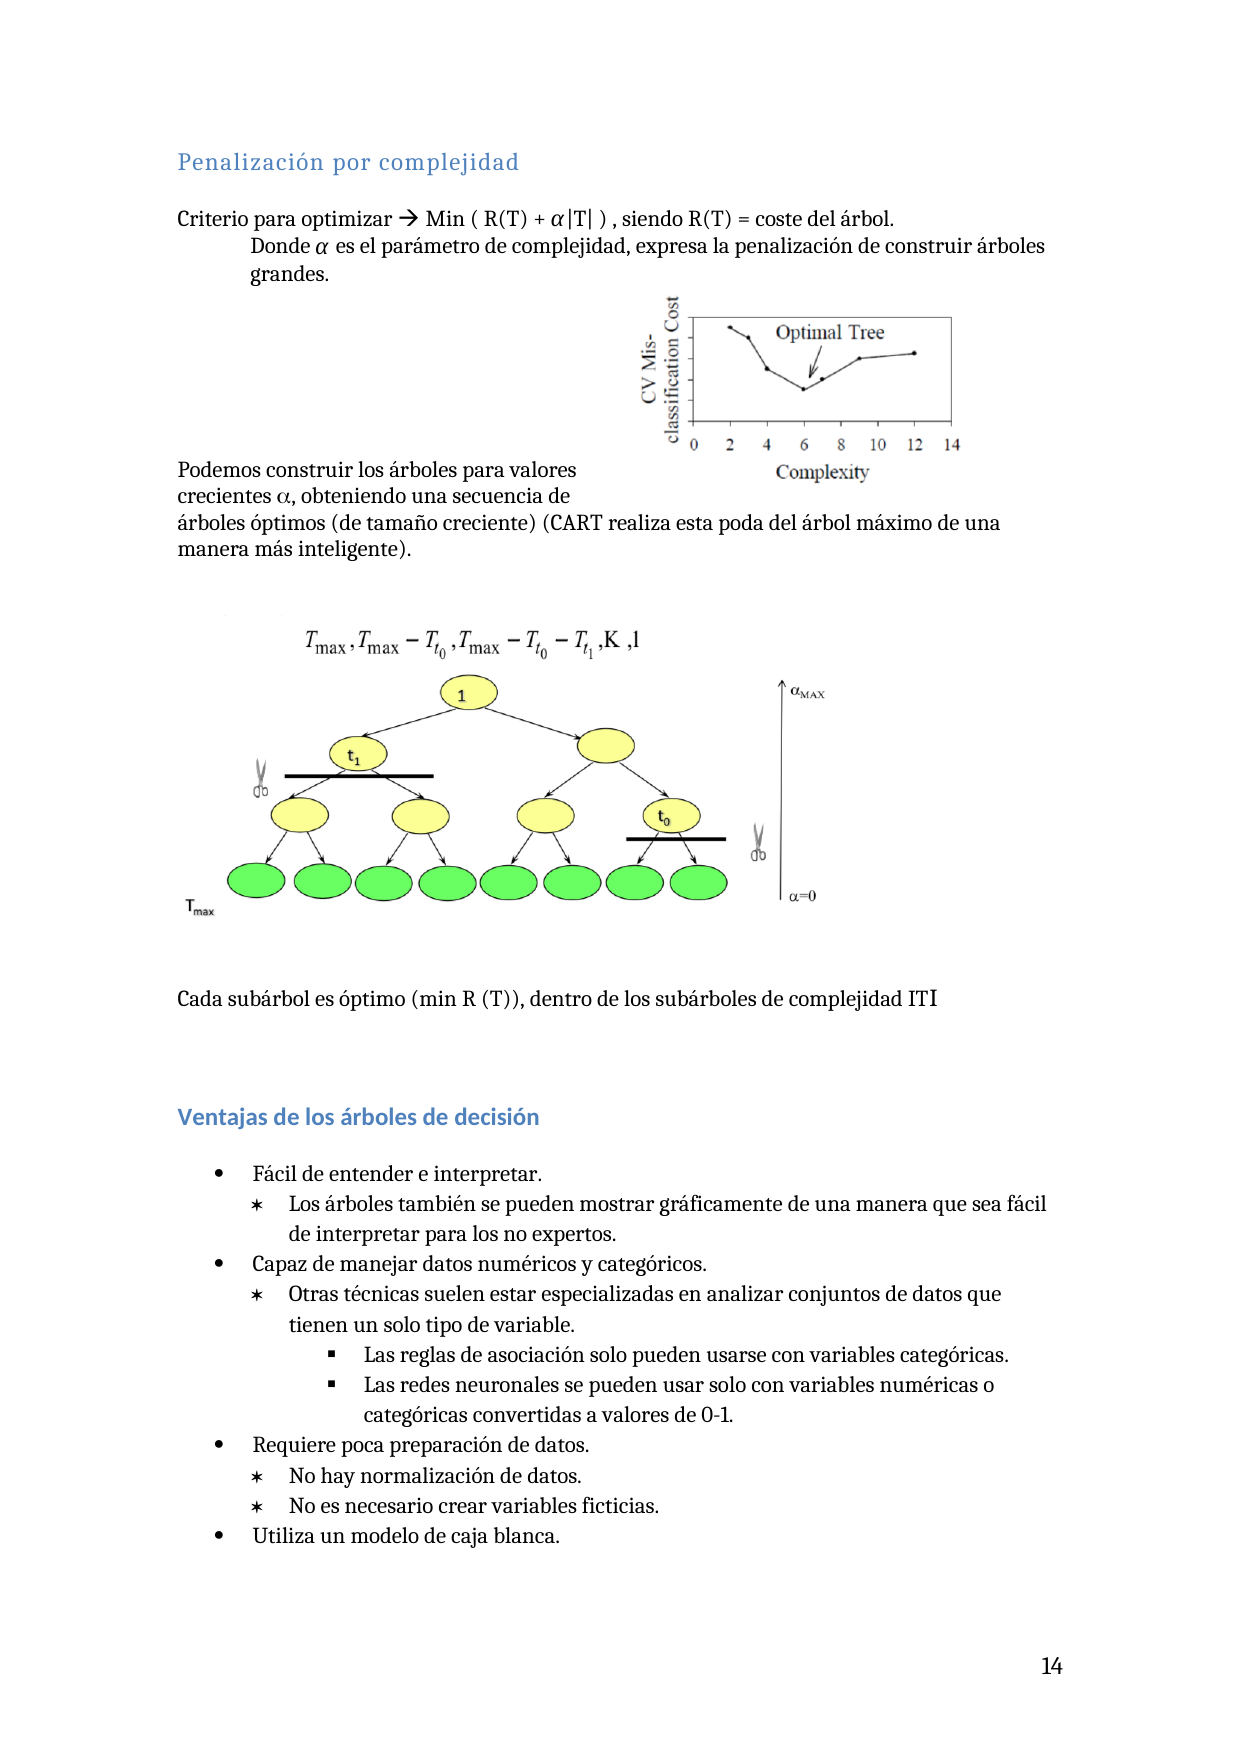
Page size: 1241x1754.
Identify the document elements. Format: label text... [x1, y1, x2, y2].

text Criterio para optimizar Min ( R(T) + |T| ) , siendo R(T) = coste del árbol. [177, 205, 1063, 233]
list Las redes neuronales se pueden usar solo con variables numéricas o categóricas convertidas a valores de 0-1. [326, 1372, 1063, 1428]
list Capaz de manejar datos numéricos y categóricos. [215, 1251, 1063, 1277]
picture [177, 615, 852, 926]
list No hay normalización de datos. [251, 1462, 1063, 1489]
text Donde es el parámetro de complejidad, expresa la penalización de construir árboles grandes. [250, 233, 1063, 287]
subtitle Ventajas de los árboles de decisión [177, 1101, 1063, 1132]
list Fácil de entender e interpretar. [215, 1160, 1063, 1187]
subtitle Penalización por complejidad [177, 148, 1063, 176]
list Requiere poca preparación de datos. [215, 1432, 1063, 1458]
picture [627, 282, 983, 496]
text Cada subárbol es óptimo (min R (T)), dentro de los subárboles de complejidad ITІ [177, 959, 1063, 1012]
list Las reglas de asociación solo pueden usarse con variables categóricas. [326, 1342, 1063, 1368]
list Utiliza un modelo de caja blanca. [215, 1523, 1063, 1549]
text Podemos construir los árboles para valores crecientes , obteniendo una secuencia de árboles óptimos (de tamaño creciente) (CART realiza esta poda del árbol máximo de una manera más inteligente). [177, 457, 1063, 562]
list Otras técnicas suelen estar especializadas en analizar conjuntos de datos que tienen un solo tipo de variable. [251, 1281, 1063, 1338]
list Los árboles también se pueden mostrar gráficamente de una manera que sea fácil de interpretar para los no expertos. [251, 1191, 1063, 1247]
list No es necesario crear variables ficticias. [251, 1493, 1063, 1519]
